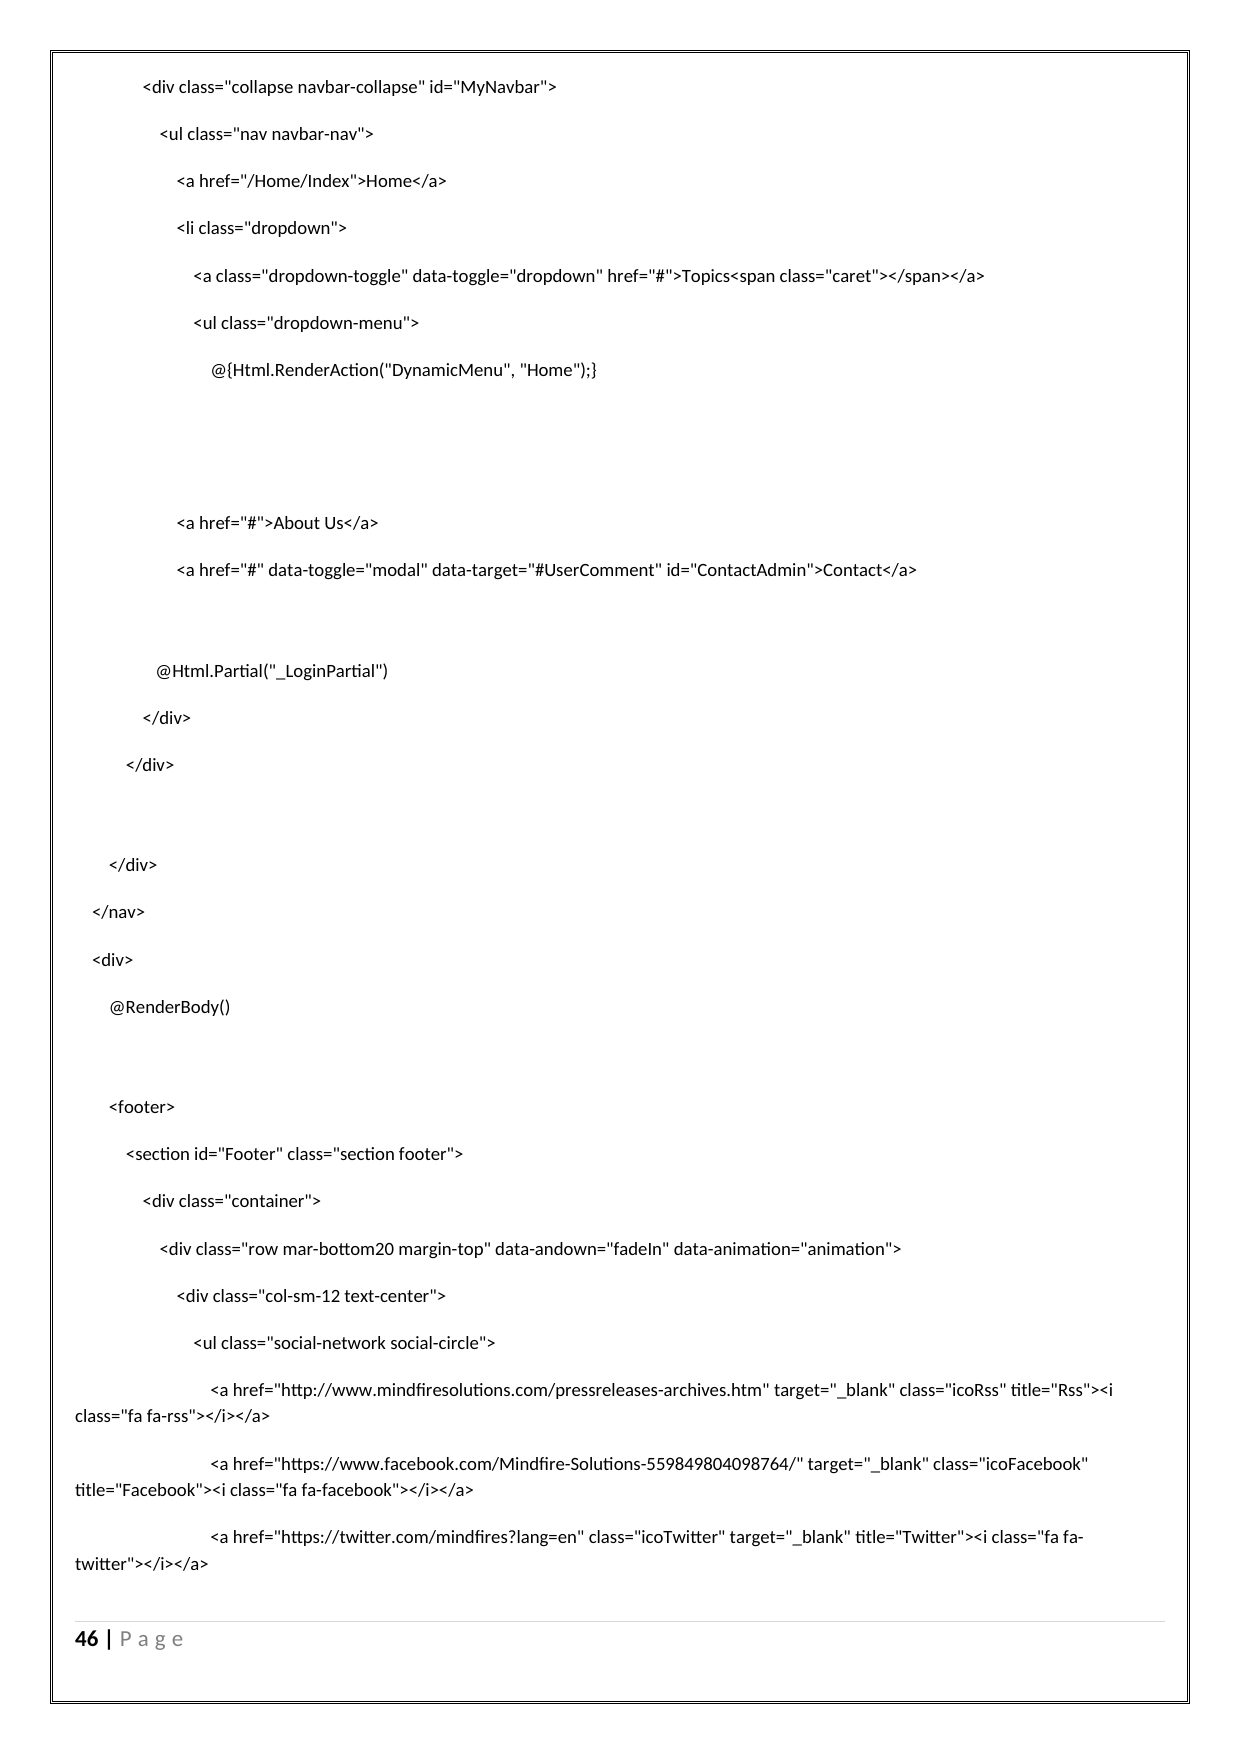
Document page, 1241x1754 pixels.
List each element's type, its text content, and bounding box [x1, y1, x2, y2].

text <a href="#" data-toggle="modal" data-target="#UserComment" id="ContactAdmin">Contact</a> [75, 558, 1165, 581]
text <a href="https://twitter.com/mindfires?lang=en" class="icoTwitter" target="_blank" title="Twitter"><i class="fa fa-twitter"></i></a> [75, 1525, 1165, 1574]
text </nav> [75, 901, 1165, 923]
text <div class="row mar-bottom20 margin-top" data-andown="fadeIn" data-animation="animation"> [75, 1237, 1165, 1259]
text @Html.Partial("_LoginPartial") [75, 659, 1165, 682]
text </div> [75, 706, 1165, 729]
text @{Html.RenderAction("DynamicMenu", "Home");} [75, 358, 1165, 381]
text <a href="/Home/Index">Home</a> [75, 169, 1165, 192]
text <a href="https://www.facebook.com/Mindfire-Solutions-559849804098764/" target="_blank" class="icoFacebook" title="Facebook"><i class="fa fa-facebook"></i></a> [75, 1452, 1165, 1501]
text </div> [75, 753, 1165, 776]
text <a href="http://www.mindfiresolutions.com/pressreleases-archives.htm" target="_blank" class="icoRss" title="Rss"><i class="fa fa-rss"></i></a> [75, 1378, 1165, 1427]
text <a href="#">About Us</a> [75, 511, 1165, 534]
text <section id="Footer" class="section footer"> [75, 1142, 1165, 1165]
text <ul class="dropdown-menu"> [75, 311, 1165, 334]
text @RenderBody() [75, 995, 1165, 1018]
text </div> [75, 853, 1165, 876]
text <div> [75, 948, 1165, 971]
text <li class="dropdown"> [75, 217, 1165, 239]
text <footer> [75, 1095, 1165, 1118]
text <div class="container"> [75, 1189, 1165, 1212]
text <a class="dropdown-toggle" data-toggle="dropdown" href="#">Topics<span class="caret"></span></a> [75, 264, 1165, 287]
text <ul class="nav navbar-nav"> [75, 122, 1165, 145]
text <div class="col-sm-12 text-center"> [75, 1284, 1165, 1307]
text <ul class="social-network social-circle"> [75, 1331, 1165, 1354]
text <div class="collapse navbar-collapse" id="MyNavbar"> [75, 75, 1165, 98]
